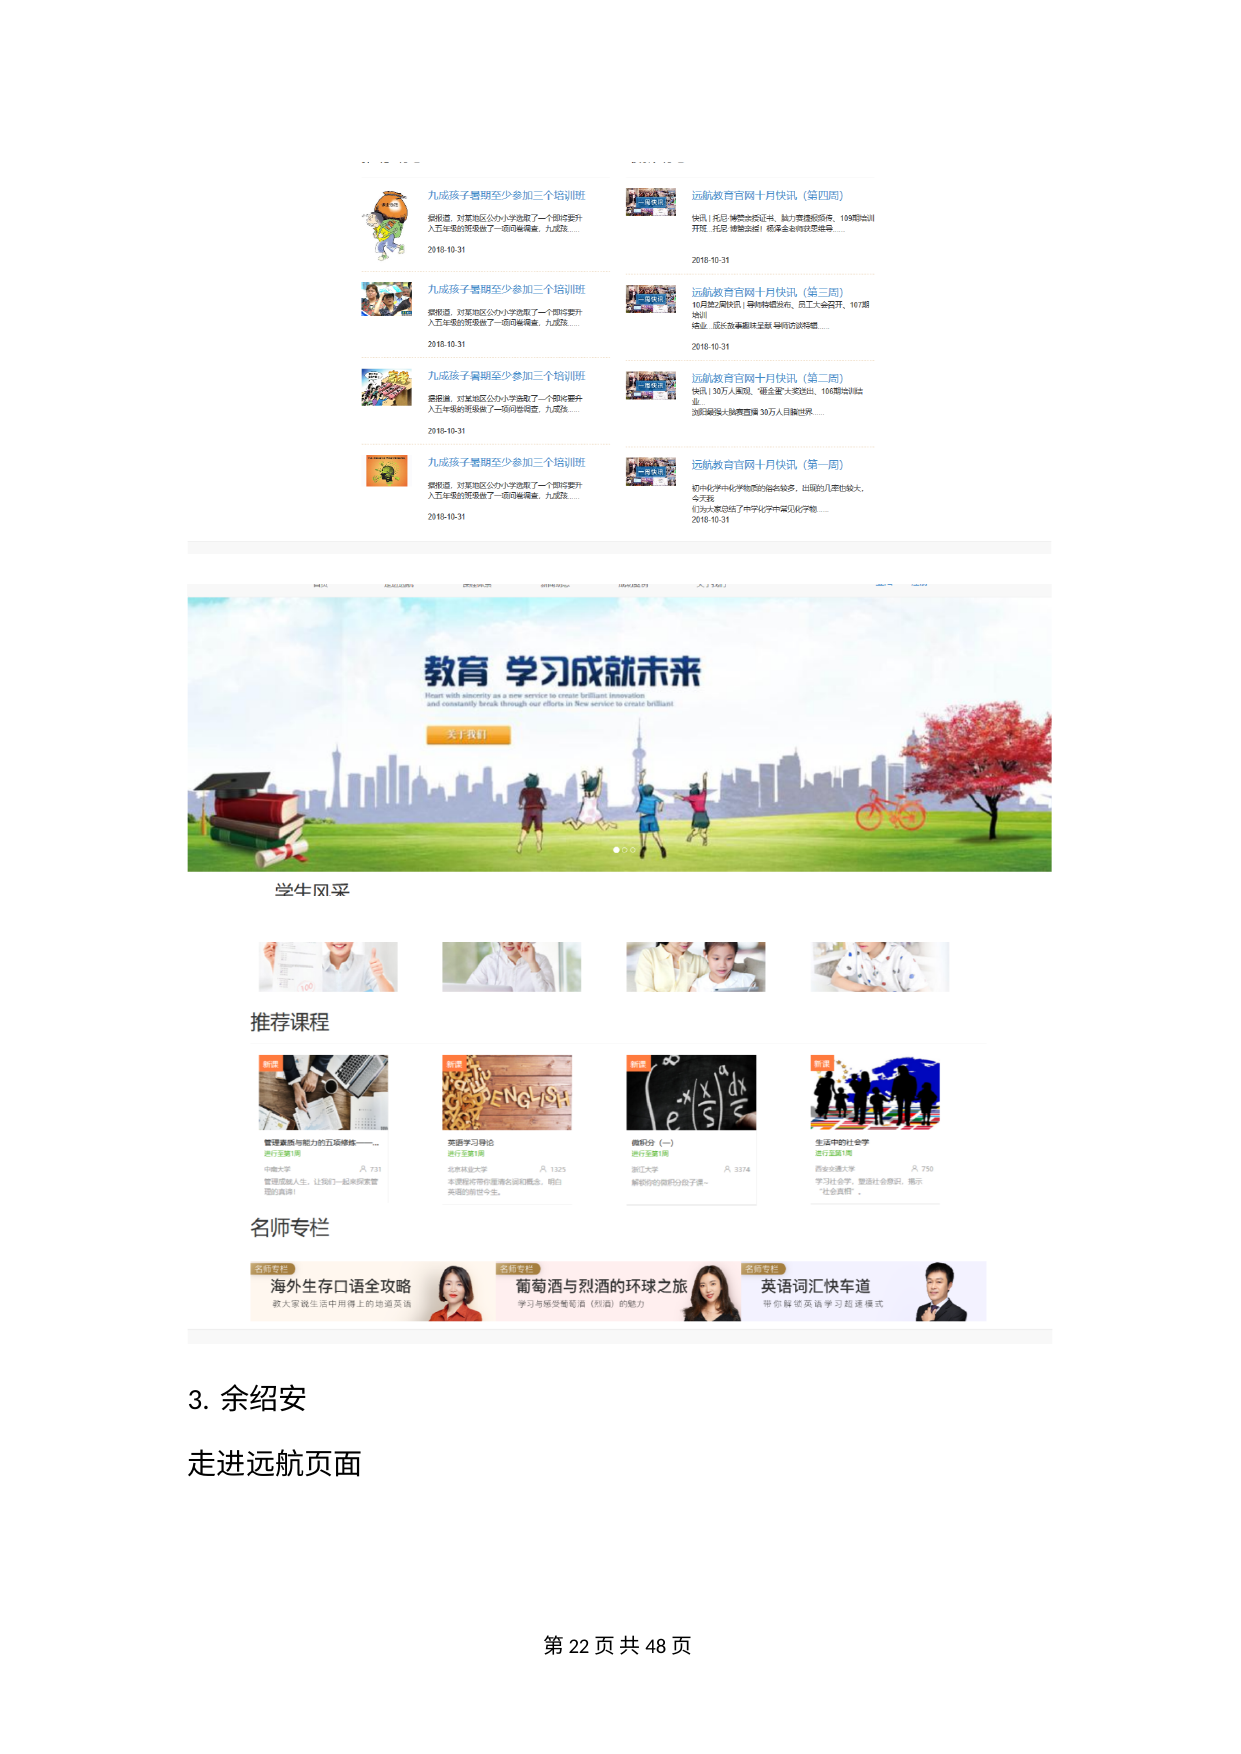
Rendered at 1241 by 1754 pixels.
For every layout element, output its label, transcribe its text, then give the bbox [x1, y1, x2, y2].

picture [187, 162, 1052, 554]
list 走进远航页面 [187, 1429, 1053, 1494]
picture [187, 942, 1053, 1344]
picture [187, 584, 1052, 896]
list 余绍安 [187, 1364, 1053, 1429]
